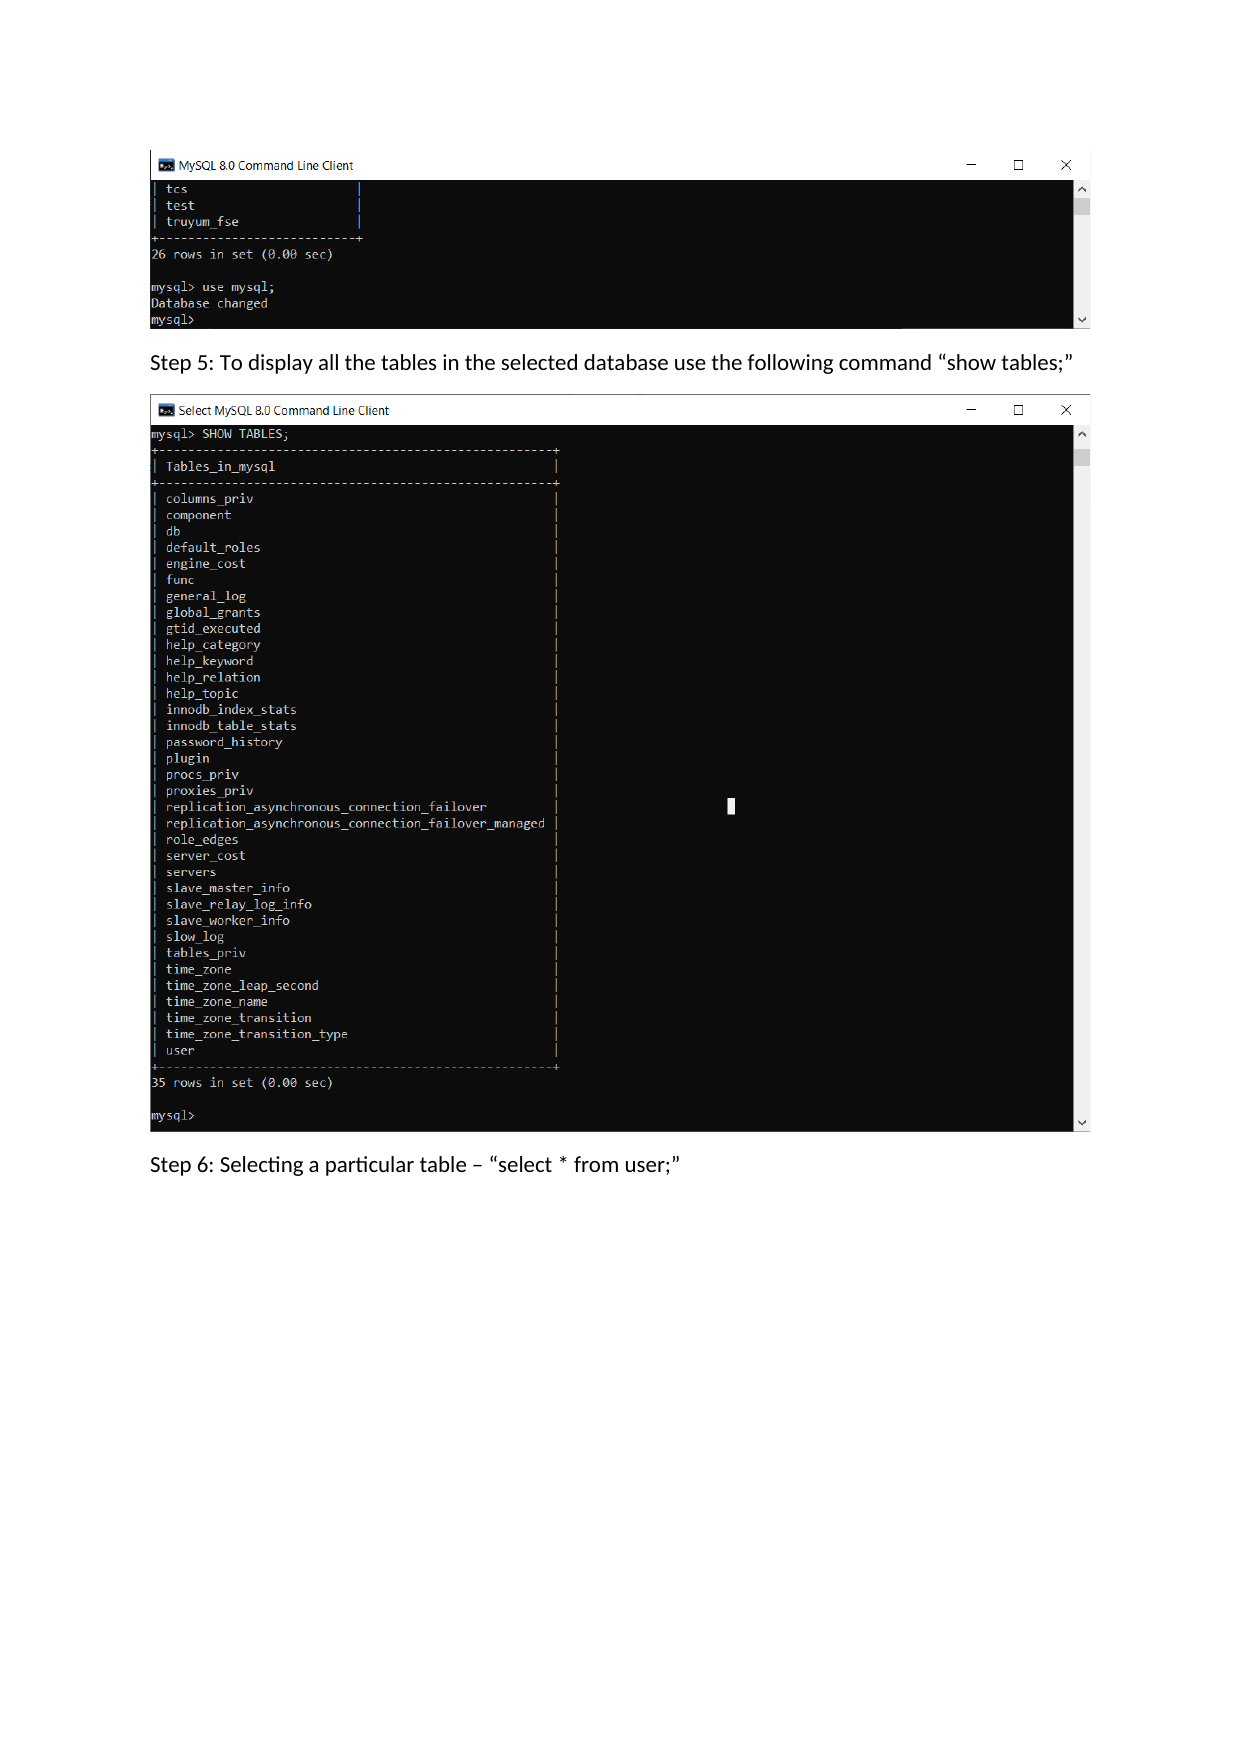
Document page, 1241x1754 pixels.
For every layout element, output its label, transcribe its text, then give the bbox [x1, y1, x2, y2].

text Step 6: Selecting a particular table – “select * from user;” [150, 1151, 1090, 1178]
picture [150, 150, 1091, 329]
text Step 5: To display all the tables in the selected database use the following command “show tables;” [150, 348, 1090, 376]
picture [150, 394, 1091, 1132]
